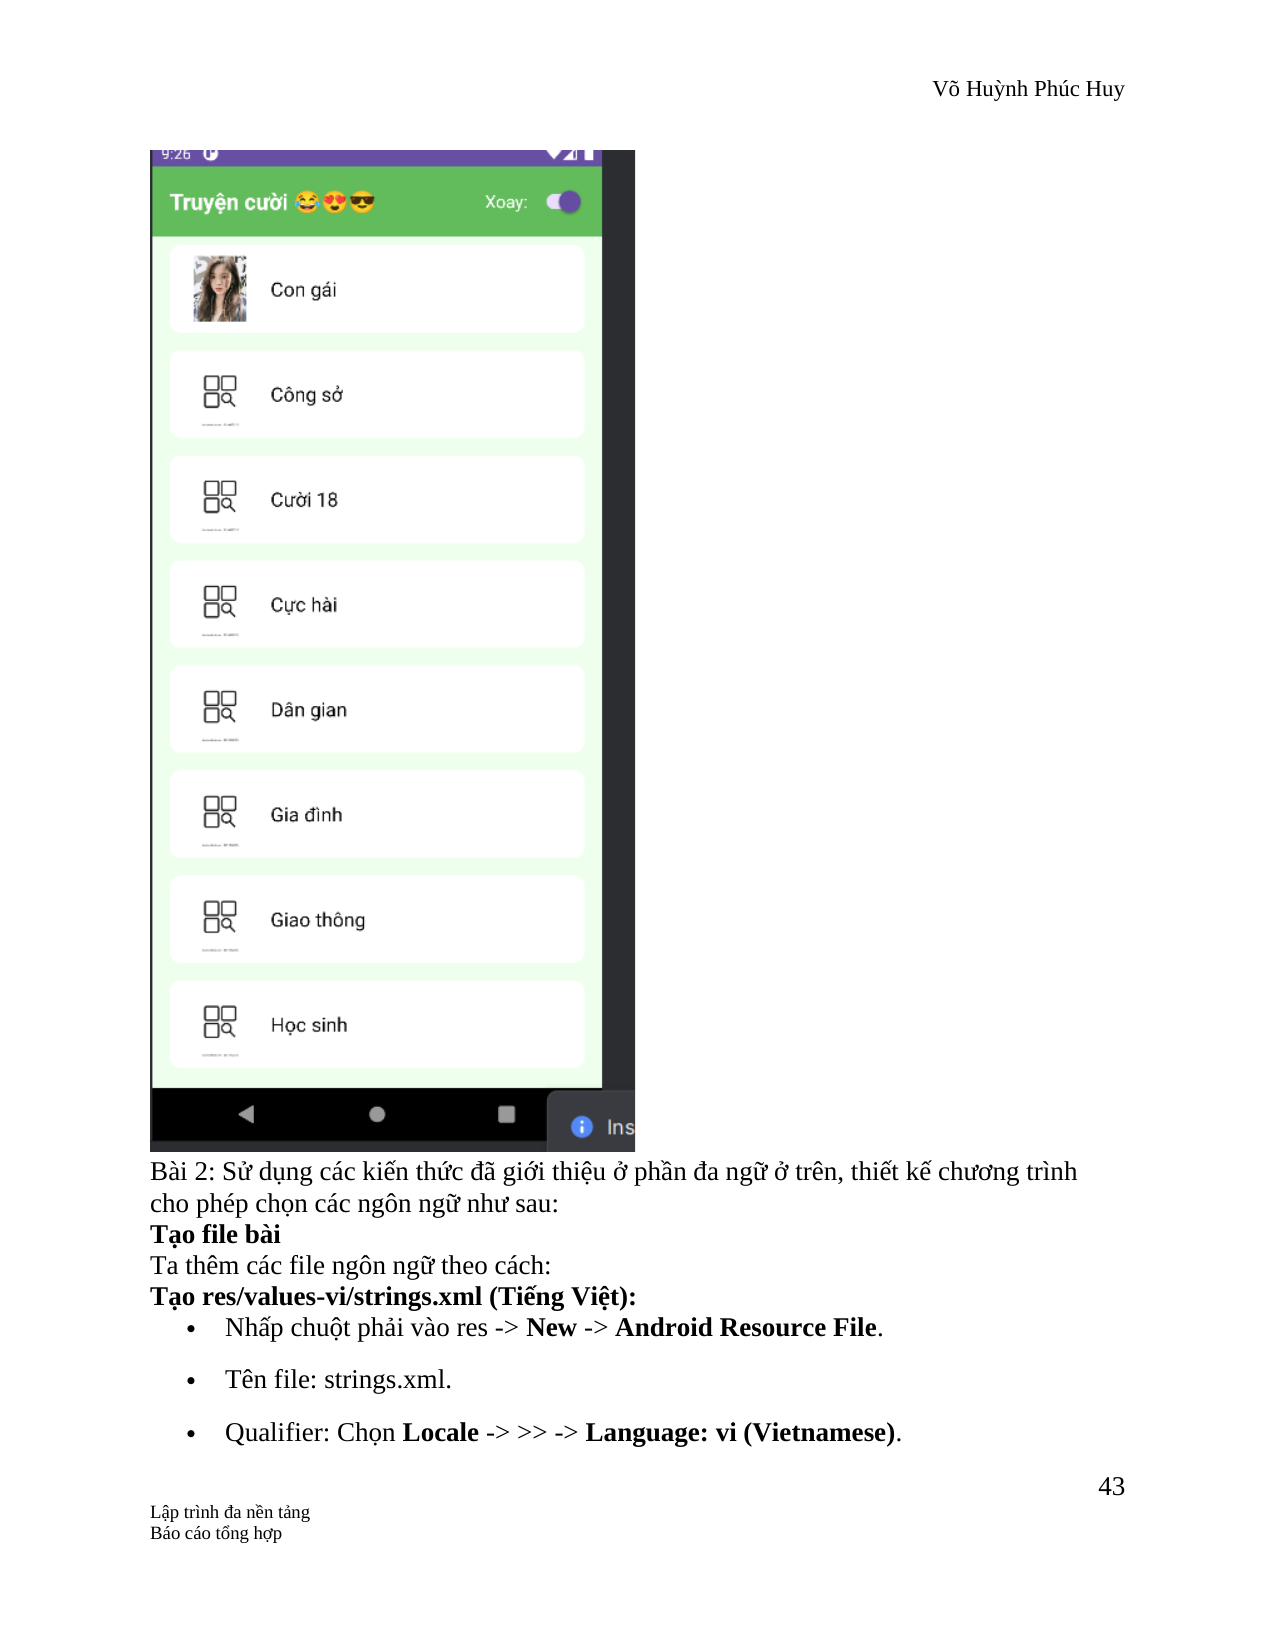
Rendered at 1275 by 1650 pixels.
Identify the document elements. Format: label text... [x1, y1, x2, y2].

list Tên file: strings.xml. [187, 1364, 1125, 1395]
list Qualifier: Chọn Locale -> >> -> Language: vi (Vietnamese). [187, 1416, 1125, 1447]
text Tạo res/values-vi/strings.xml (Tiếng Việt): [150, 1280, 1125, 1311]
subtitle Bài 2: Sử dụng các kiến thức đã giới thiệu ở phần đa ngữ ở trên, thiết kế chương trình [150, 1156, 1125, 1187]
text cho phép chọn các ngôn ngữ như sau: [150, 1187, 1125, 1218]
picture [150, 150, 636, 1152]
list Nhấp chuột phải vào res -> New -> Android Resource File. [187, 1311, 1125, 1342]
text Ta thêm các file ngôn ngữ theo cách: [150, 1249, 1125, 1280]
text Tạo file bài [150, 1218, 1125, 1249]
